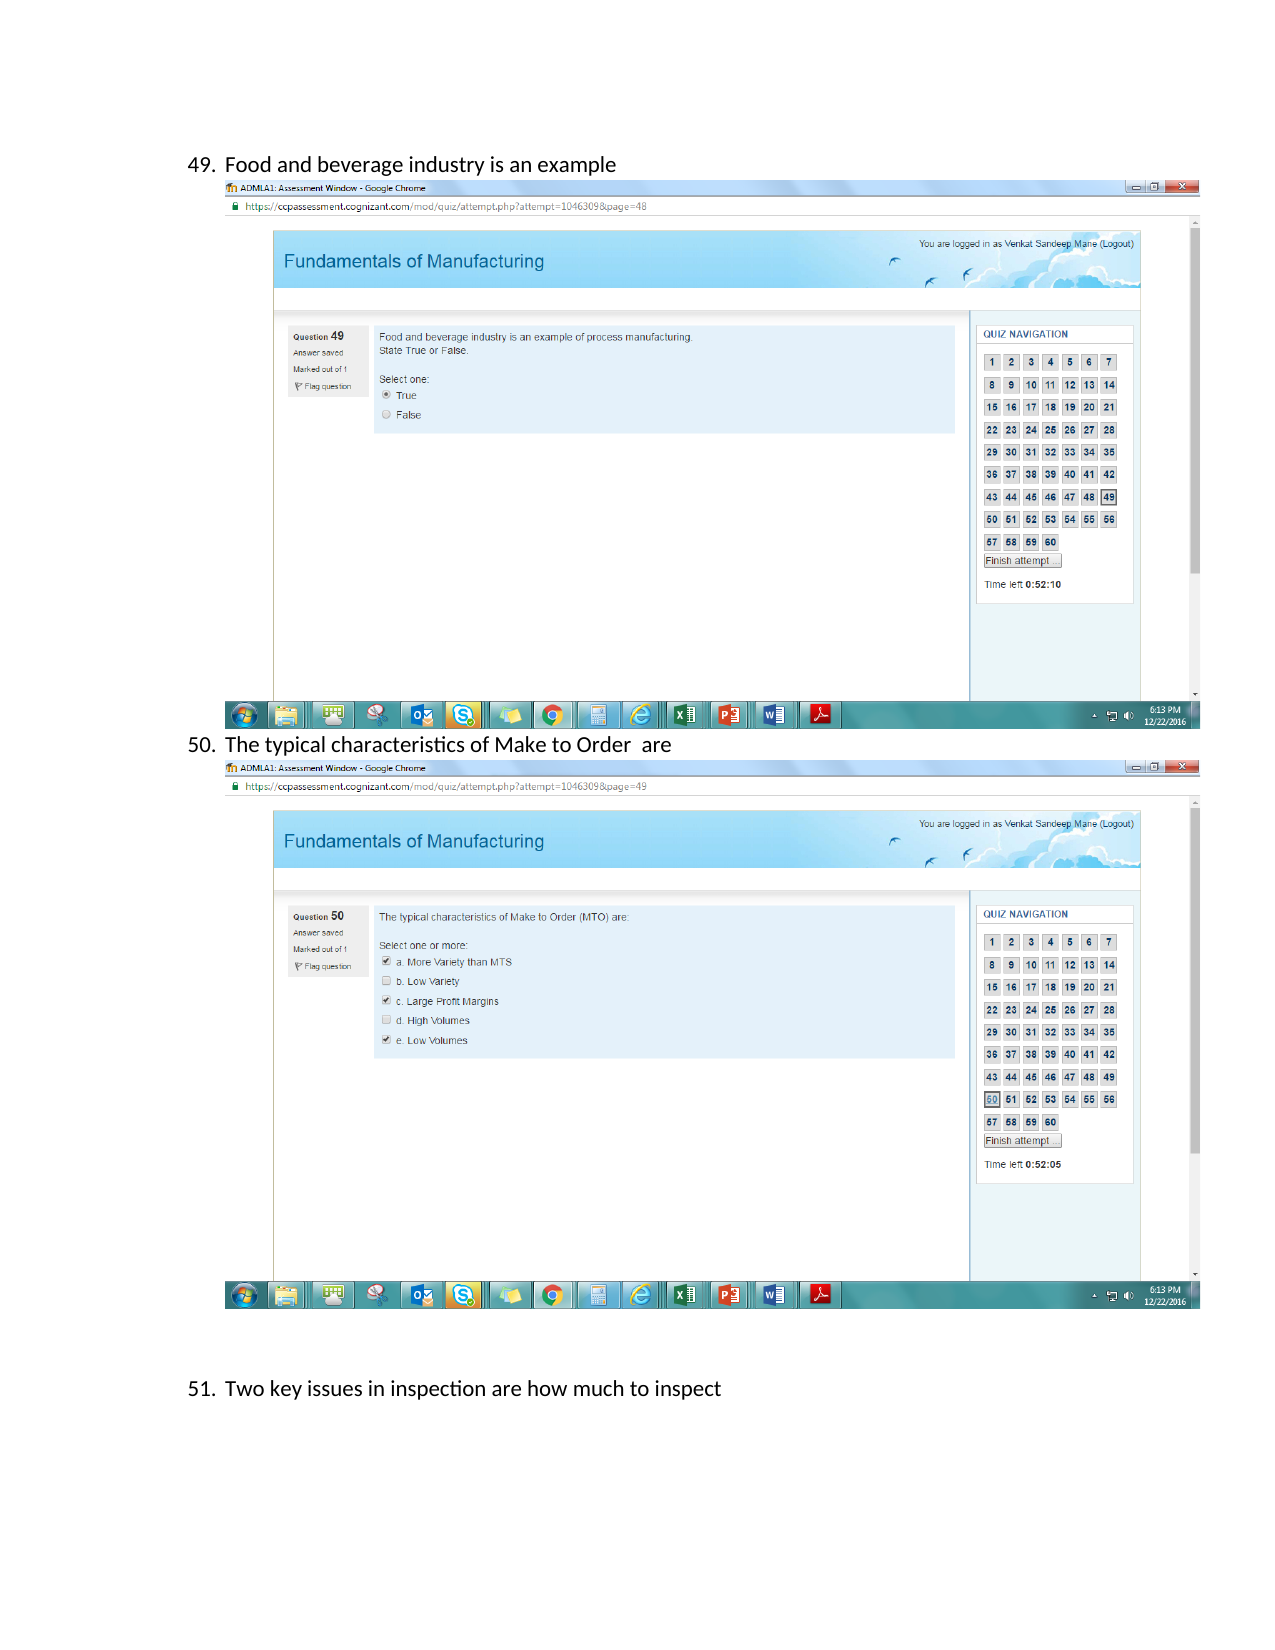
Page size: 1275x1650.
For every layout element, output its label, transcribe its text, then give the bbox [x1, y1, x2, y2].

picture [225, 760, 1200, 1309]
picture [225, 180, 1200, 729]
list Two key issues in inspection are how much to inspect [187, 1374, 1125, 1403]
